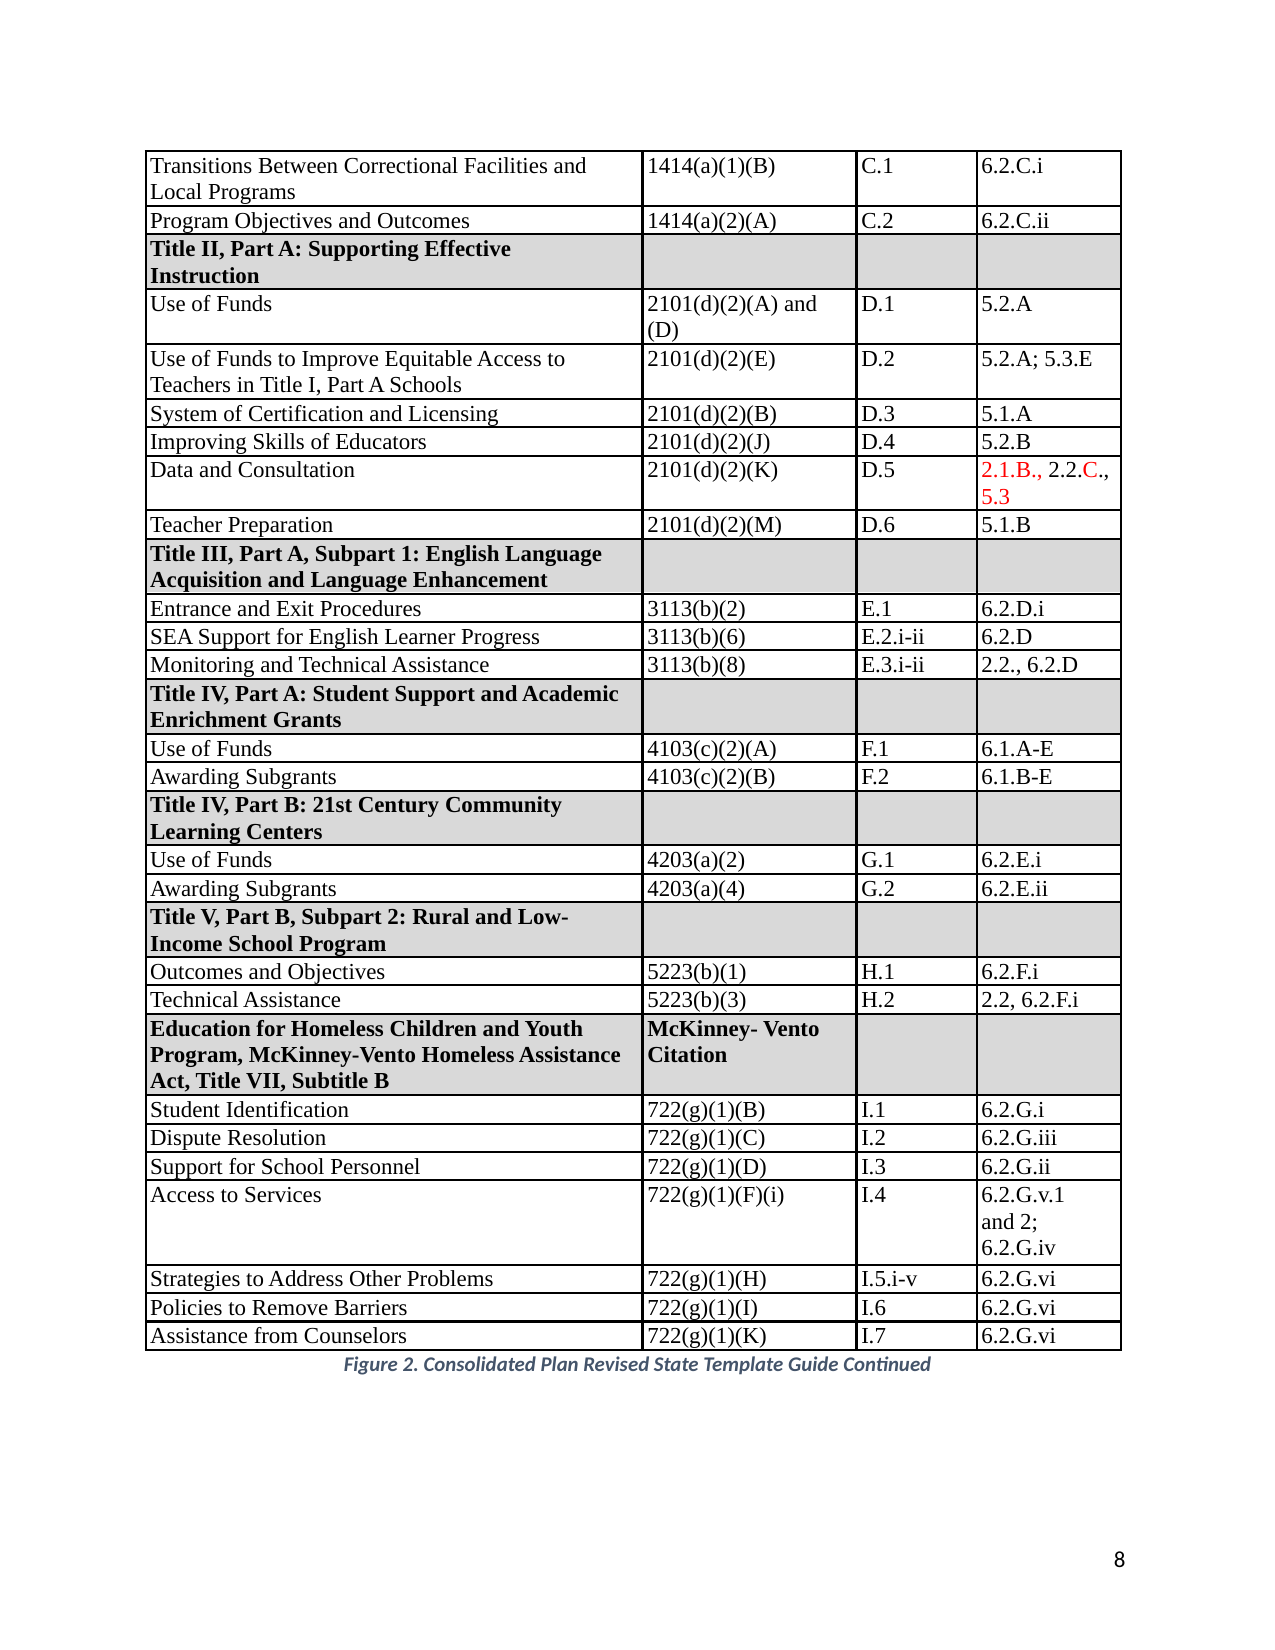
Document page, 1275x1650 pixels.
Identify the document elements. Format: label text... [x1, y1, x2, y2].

table_cell 6.2.D.i [978, 595, 1120, 621]
table_cell Student Identification [147, 1096, 641, 1122]
table_cell Dispute Resolution [147, 1125, 641, 1151]
table_cell 2.2., 6.2.D [978, 651, 1120, 678]
table_cell Use of Funds [147, 290, 641, 343]
table_cell 722(g)(1)(C) [644, 1125, 855, 1151]
table_cell D.2 [858, 345, 976, 398]
table_cell H.2 [858, 986, 976, 1013]
table_cell 5.2.B [978, 428, 1120, 454]
table_cell 6.1.B-E [978, 763, 1120, 789]
table_cell 5223(b)(3) [644, 986, 855, 1013]
table_cell 2101(d)(2)(K) [644, 457, 855, 509]
table_cell 6.2.G.vi [978, 1266, 1120, 1292]
table_cell Improving Skills of Educators [147, 428, 641, 454]
table_cell G.1 [858, 846, 976, 873]
table_cell [644, 235, 855, 288]
table_cell Access to Services [147, 1181, 641, 1263]
table_cell 1414(a)(2)(A) [644, 207, 855, 233]
table_cell 722(g)(1)(H) [644, 1266, 855, 1292]
table_cell 2101(d)(2)(E) [644, 345, 855, 398]
table_cell [858, 235, 976, 288]
table_cell C.1 [858, 152, 976, 205]
table_cell 6.2.G.v.1 and 2; 6.2.G.iv [978, 1181, 1120, 1263]
table_cell Use of Funds to Improve Equitable Access to Teachers in Title I, Part A Schools [147, 345, 641, 398]
table_cell I.1 [858, 1096, 976, 1122]
table_cell 6.2.G.vi [978, 1294, 1120, 1320]
table_cell 722(g)(1)(K) [644, 1323, 855, 1349]
table_cell I.6 [858, 1294, 976, 1320]
table_cell 6.2.C.i [978, 152, 1120, 205]
table_cell 5.1.B [978, 511, 1120, 538]
table_cell I.7 [858, 1323, 976, 1349]
table_cell 6.2.D [978, 623, 1120, 649]
table_cell Use of Funds [147, 735, 641, 761]
table_cell 6.2.E.i [978, 846, 1120, 873]
table_cell [858, 540, 976, 592]
table_cell Program Objectives and Outcomes [147, 207, 641, 233]
table_cell D.5 [858, 457, 976, 509]
table_cell Use of Funds [147, 846, 641, 873]
table_cell [978, 680, 1120, 733]
table_cell 3113(b)(6) [644, 623, 855, 649]
table_cell E.3.i-ii [858, 651, 976, 678]
table_cell Entrance and Exit Procedures [147, 595, 641, 621]
table_cell 722(g)(1)(D) [644, 1153, 855, 1179]
table_cell Monitoring and Technical Assistance [147, 651, 641, 678]
text Figure 2. Consolidated Plan Revised State Template Guide Continued [150, 1351, 1125, 1376]
table_cell [978, 540, 1120, 592]
table_cell Awarding Subgrants [147, 763, 641, 789]
table_cell I.3 [858, 1153, 976, 1179]
table_cell SEA Support for English Learner Progress [147, 623, 641, 649]
table_cell 4103(c)(2)(B) [644, 763, 855, 789]
table_cell 6.2.C.ii [978, 207, 1120, 233]
table_cell C.2 [858, 207, 976, 233]
table_cell 6.2.E.ii [978, 875, 1120, 901]
table_cell 1414(a)(1)(B) [644, 152, 855, 205]
table_cell 4103(c)(2)(A) [644, 735, 855, 761]
table_cell 2101(d)(2)(J) [644, 428, 855, 454]
table_cell I.5.i-v [858, 1266, 976, 1292]
table_cell [644, 903, 855, 956]
table_cell Transitions Between Correctional Facilities and Local Programs [147, 152, 641, 205]
table_cell 6.2.G.vi [978, 1323, 1120, 1349]
table_cell 6.2.G.ii [978, 1153, 1120, 1179]
table_cell I.4 [858, 1181, 976, 1263]
table_cell 6.2.G.iii [978, 1125, 1120, 1151]
table_cell 4203(a)(2) [644, 846, 855, 873]
table_cell [644, 680, 855, 733]
table_cell 5.1.A [978, 400, 1120, 426]
table_cell 6.2.G.i [978, 1096, 1120, 1122]
table_cell Data and Consultation [147, 457, 641, 509]
table_cell Title V, Part B, Subpart 2: Rural and Low- Income School Program [147, 903, 641, 956]
table_cell Technical Assistance [147, 986, 641, 1013]
table_cell Title III, Part A, Subpart 1: English Language Acquisition and Language Enhancement [147, 540, 641, 592]
table_cell [978, 792, 1120, 844]
table_cell 722(g)(1)(F)(i) [644, 1181, 855, 1263]
table_cell Support for School Personnel [147, 1153, 641, 1179]
table_cell [858, 903, 976, 956]
table_cell Awarding Subgrants [147, 875, 641, 901]
table_cell [978, 235, 1120, 288]
table_cell Policies to Remove Barriers [147, 1294, 641, 1320]
table_cell F.2 [858, 763, 976, 789]
table_cell 5.2.A; 5.3.E [978, 345, 1120, 398]
table_cell D.3 [858, 400, 976, 426]
table_cell 722(g)(1)(B) [644, 1096, 855, 1122]
table_cell E.2.i-ii [858, 623, 976, 649]
table_cell D.4 [858, 428, 976, 454]
table_cell Title II, Part A: Supporting Effective Instruction [147, 235, 641, 288]
table_cell [858, 1015, 976, 1094]
table_cell 6.1.A-E [978, 735, 1120, 761]
table_cell 3113(b)(8) [644, 651, 855, 678]
table_cell 4203(a)(4) [644, 875, 855, 901]
table_cell H.1 [858, 958, 976, 984]
table_cell Strategies to Address Other Problems [147, 1266, 641, 1292]
table_cell 5223(b)(1) [644, 958, 855, 984]
table_cell [978, 1015, 1120, 1094]
table_cell Teacher Preparation [147, 511, 641, 538]
table_cell E.1 [858, 595, 976, 621]
table_cell [858, 680, 976, 733]
table_cell System of Certification and Licensing [147, 400, 641, 426]
table_cell 6.2.F.i [978, 958, 1120, 984]
table_cell [858, 792, 976, 844]
table_cell [644, 792, 855, 844]
table_cell F.1 [858, 735, 976, 761]
table_cell McKinney- Vento Citation [644, 1015, 855, 1094]
table_cell 3113(b)(2) [644, 595, 855, 621]
table_cell Assistance from Counselors [147, 1323, 641, 1349]
table_cell D.1 [858, 290, 976, 343]
table_cell 2.1.B., 2.2.C., 5.3 [978, 457, 1120, 509]
table_cell D.6 [858, 511, 976, 538]
table_cell 5.2.A [978, 290, 1120, 343]
table_cell Title IV, Part A: Student Support and Academic Enrichment Grants [147, 680, 641, 733]
table_cell Title IV, Part B: 21st Century Community Learning Centers [147, 792, 641, 844]
table_cell 2.2, 6.2.F.i [978, 986, 1120, 1013]
table_cell 722(g)(1)(I) [644, 1294, 855, 1320]
table_cell [978, 903, 1120, 956]
table_cell 2101(d)(2)(M) [644, 511, 855, 538]
table_cell [644, 540, 855, 592]
table_cell 2101(d)(2)(A) and (D) [644, 290, 855, 343]
table_cell 2101(d)(2)(B) [644, 400, 855, 426]
table_cell I.2 [858, 1125, 976, 1151]
table_cell Outcomes and Objectives [147, 958, 641, 984]
table_cell G.2 [858, 875, 976, 901]
table_cell Education for Homeless Children and Youth Program, McKinney-Vento Homeless Assistance Act, Title VII, Subtitle B [147, 1015, 641, 1094]
